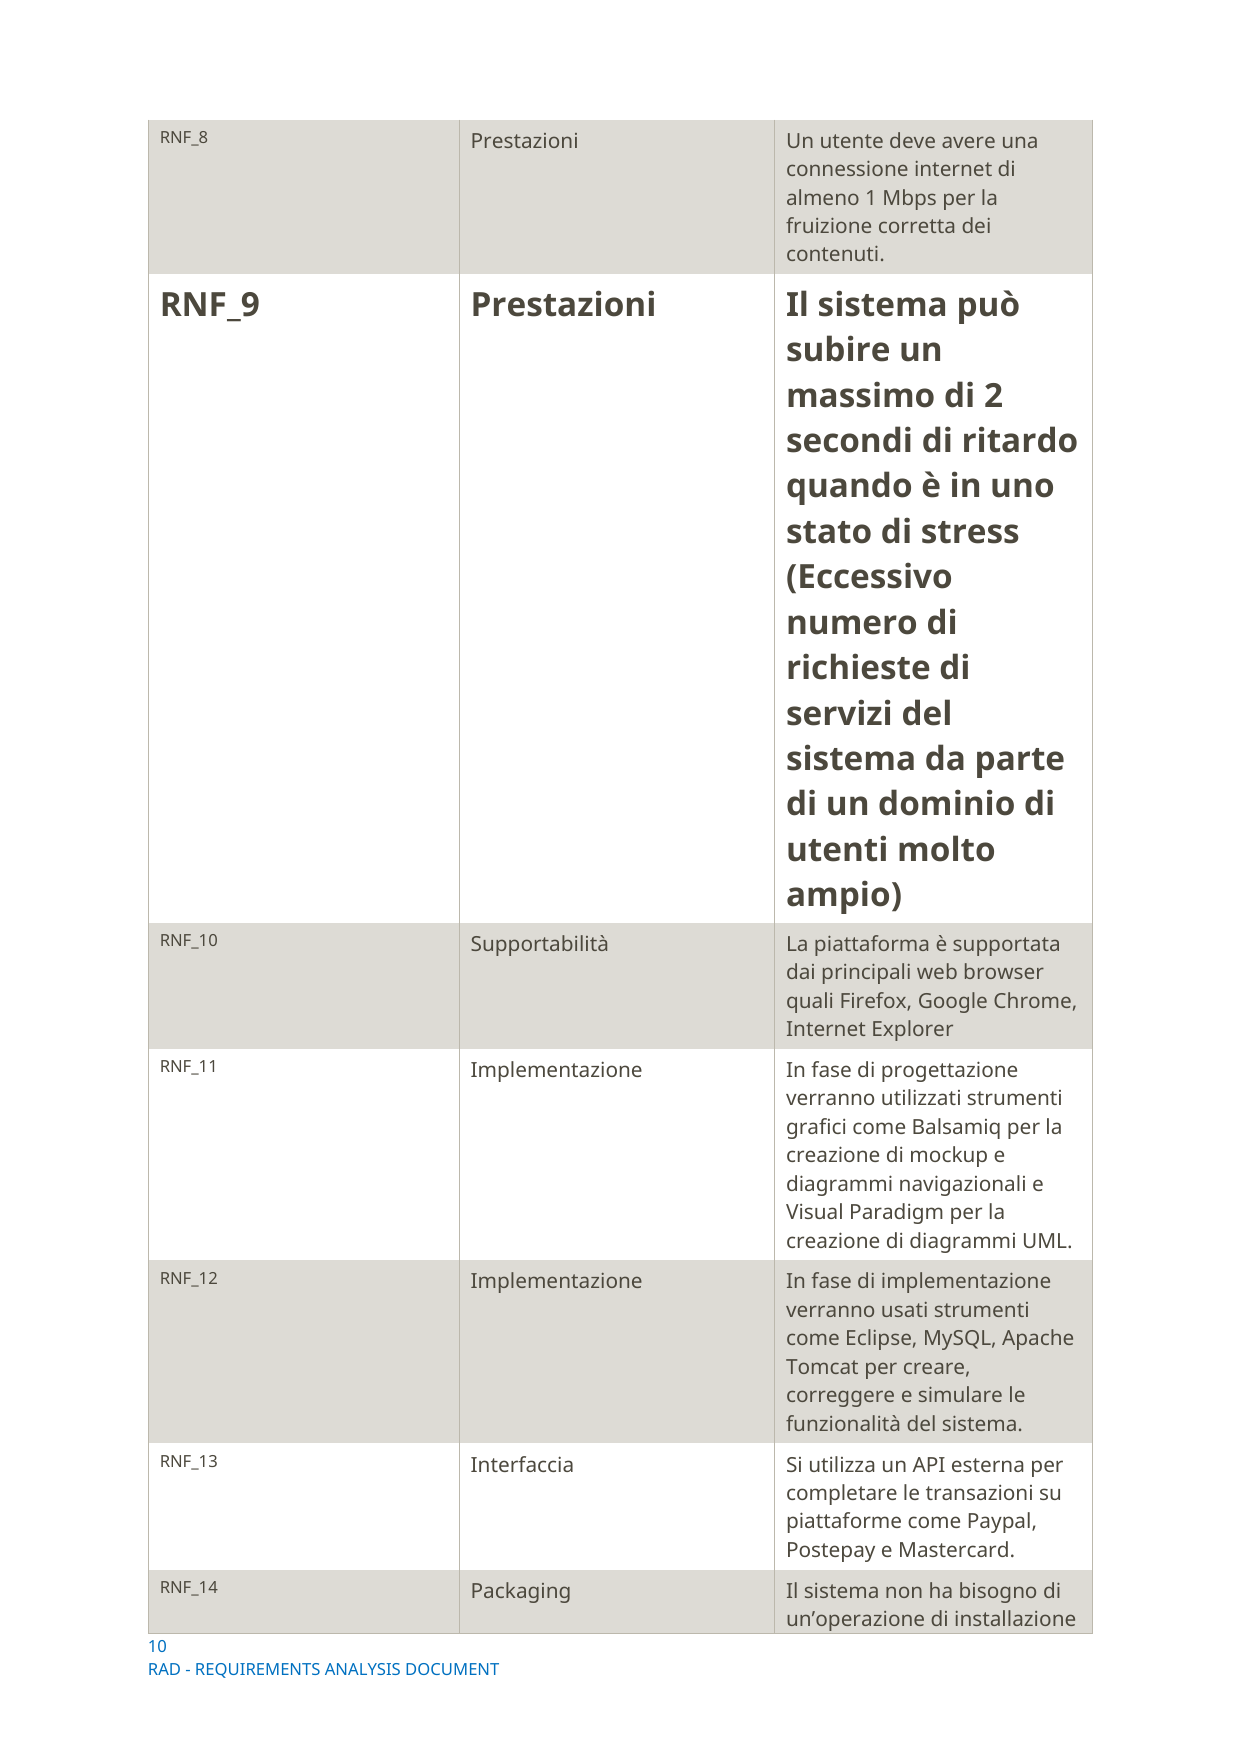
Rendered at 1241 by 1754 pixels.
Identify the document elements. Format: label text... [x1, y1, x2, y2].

table_cell Prestazioni [460, 120, 774, 274]
table_cell RNF_9 [149, 274, 459, 923]
table_cell In fase di progettazione verranno utilizzati strumenti grafici come Balsamiq per la creazione di mockup e diagrammi navigazionali e Visual Paradigm per la creazione di diagrammi UML. [775, 1049, 1092, 1260]
table_cell RNF_8 [149, 120, 459, 274]
table_cell Prestazioni [460, 274, 774, 923]
table_cell RNF_12 [149, 1260, 459, 1443]
table_cell Un utente deve avere una connessione internet di almeno 1 Mbps per la fruizione corretta dei contenuti. [775, 120, 1092, 274]
table_cell Implementazione [460, 1049, 774, 1260]
table_cell Interfaccia [460, 1444, 774, 1570]
table_cell RNF_10 [149, 923, 459, 1049]
table_cell La piattaforma è supportata dai principali web browser quali Firefox, Google Chrome, Internet Explorer [775, 923, 1092, 1049]
table_cell RNF_13 [149, 1444, 459, 1570]
table_cell RNF_14 [149, 1570, 459, 1633]
table_cell RNF_11 [149, 1049, 459, 1260]
table_cell Supportabilità [460, 923, 774, 1049]
table_cell Implementazione [460, 1260, 774, 1443]
table_cell Il sistema può subire un massimo di 2 secondi di ritardo quando è in uno stato di stress (Eccessivo numero di richieste di servizi del sistema da parte di un dominio di utenti molto ampio) [775, 274, 1092, 923]
table_cell Si utilizza un API esterna per completare le transazioni su piattaforme come Paypal, Postepay e Mastercard. [775, 1444, 1092, 1570]
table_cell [775, 1570, 1092, 1633]
table_cell Packaging [460, 1570, 774, 1633]
table_cell In fase di implementazione verranno usati strumenti come Eclipse, MySQL, Apache Tomcat per creare, correggere e simulare le funzionalità del sistema. [775, 1260, 1092, 1443]
